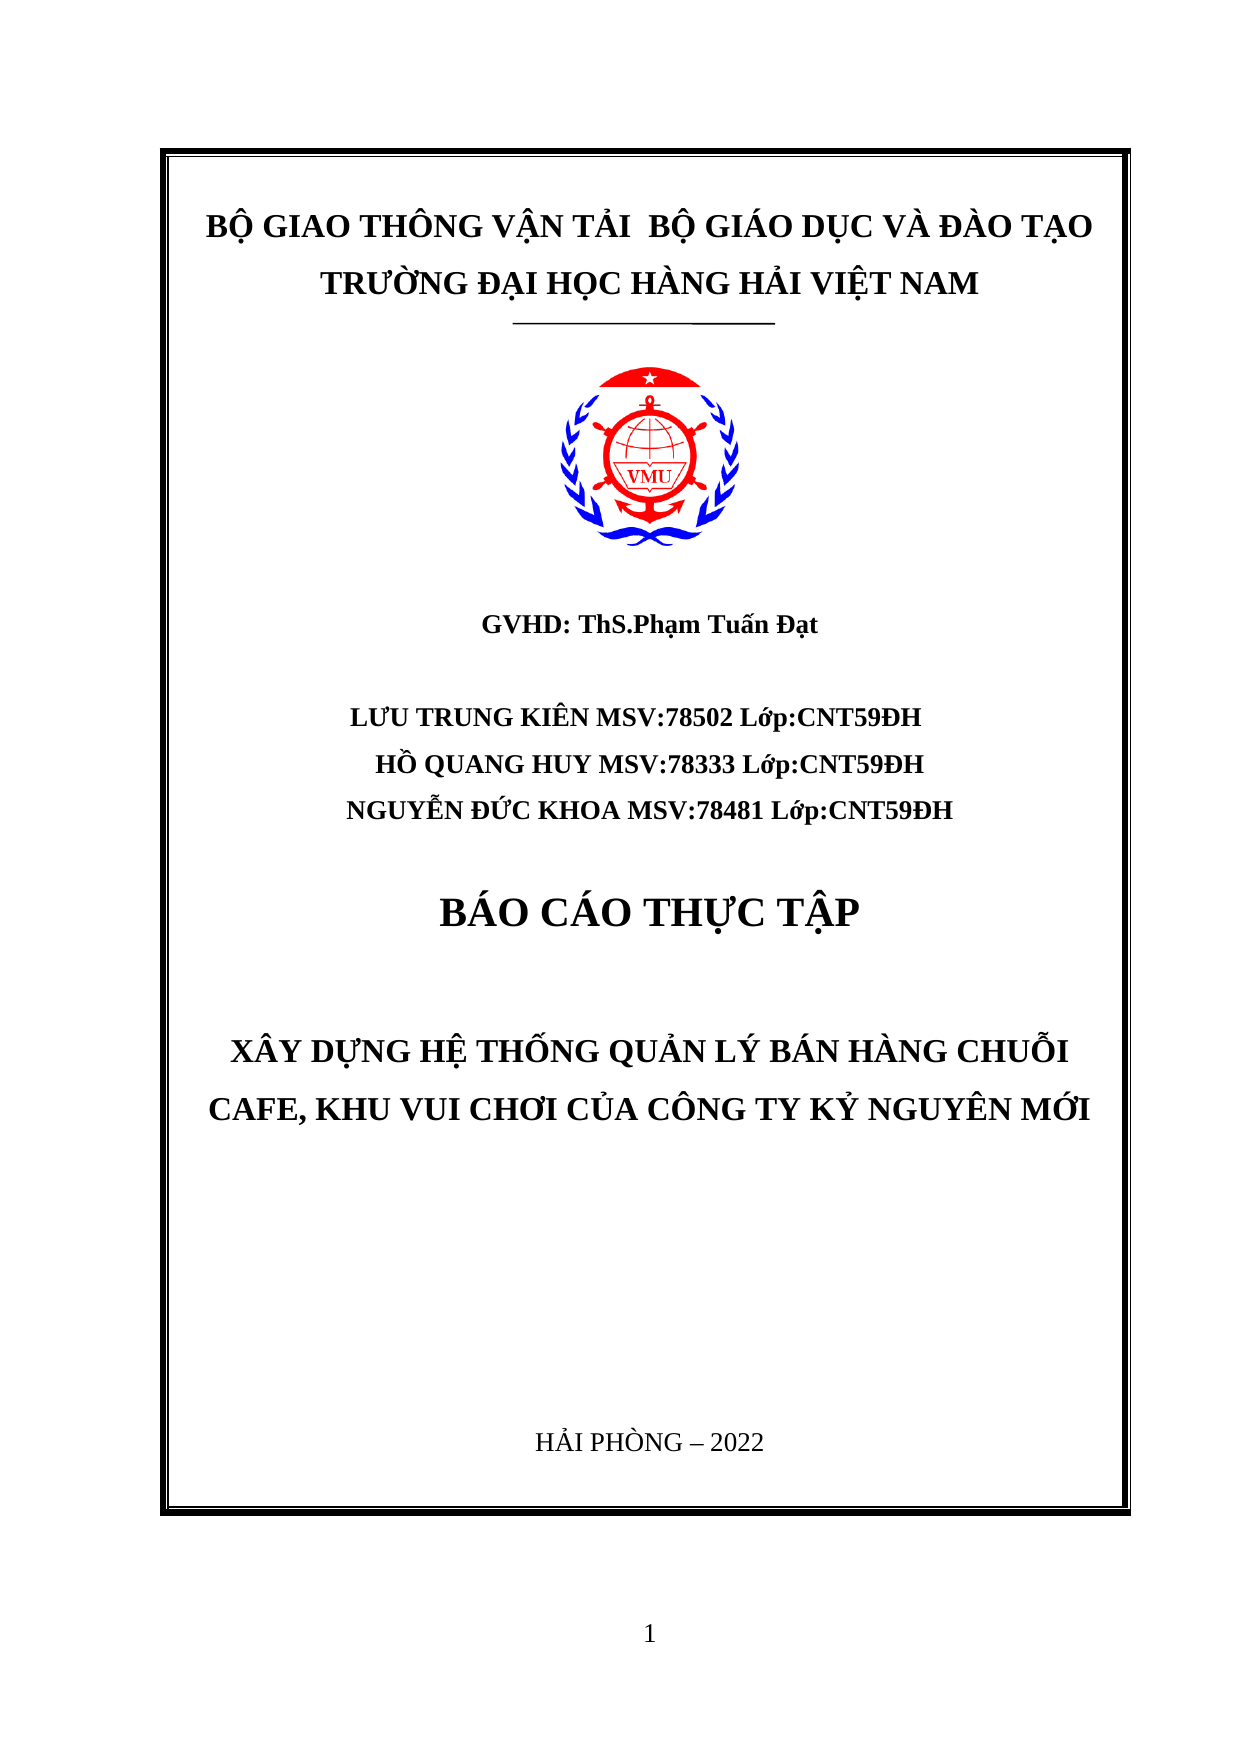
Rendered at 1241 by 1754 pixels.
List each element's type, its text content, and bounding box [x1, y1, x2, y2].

picture [560, 367, 739, 546]
text GVHD: ThS.Phạm Tuấn Đạt [169, 596, 1122, 639]
text NGUYỄN ĐỨC KHOA MSV:78481 Lớp:CNT59ĐH [169, 783, 1122, 826]
text BÁO CÁO THỰC TẬP [169, 876, 1122, 936]
text HỒ QUANG HUY MSV:78333 Lớp:CNT59ĐH [169, 736, 1122, 779]
text TRƯỜNG ĐẠI HỌC HÀNG HẢI VIỆT NAM [169, 252, 1122, 302]
text BỘ GIAO THÔNG VẬN TẢI BỘ GIÁO DỤC VÀ ĐÀO TẠO [169, 194, 1122, 244]
text LƯU TRUNG KIÊN MSV:78502 Lớp:CNT59ĐH [169, 690, 1122, 732]
text XÂY DỰNG HỆ THỐNG QUẢN LÝ BÁN HÀNG CHUỖI CAFE, KHU VUI CHƠI CỦA CÔNG TY KỶ NGUYÊN MỚI [169, 1020, 1122, 1127]
text HẢI PHÒNG – 2022 [169, 1415, 1122, 1458]
